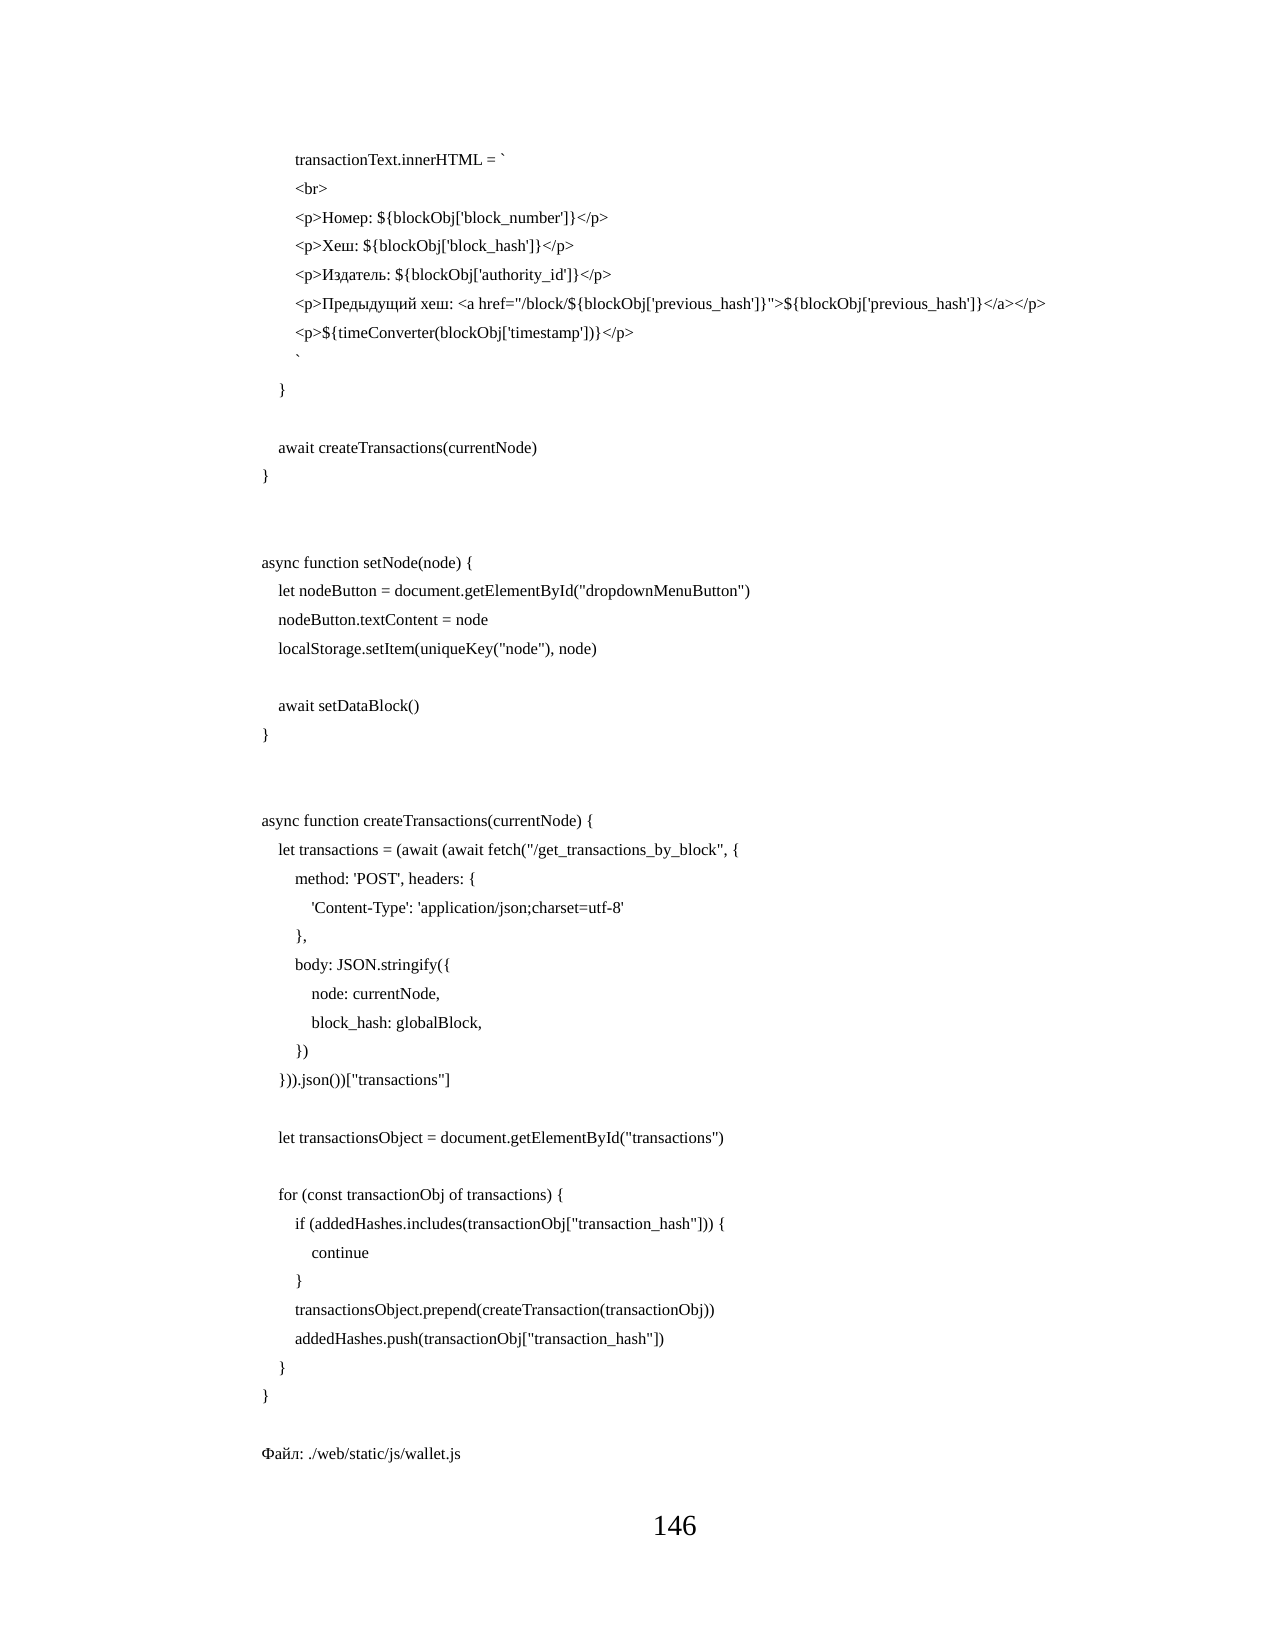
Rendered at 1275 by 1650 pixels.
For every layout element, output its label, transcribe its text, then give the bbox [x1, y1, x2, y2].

list await createTransactions(currentNode) [261, 437, 1125, 457]
list let transactions = (await (await fetch("/get_transactions_by_block", { [261, 840, 1125, 859]
list async function createTransactions(currentNode) { [261, 811, 1125, 830]
list } [261, 380, 1125, 399]
list node: currentNode, [261, 984, 1125, 1003]
list <p>Номер: ${blockObj['block_number']}</p> [261, 207, 1125, 227]
list } [261, 1357, 1125, 1377]
list await setDataBlock() [261, 696, 1125, 715]
list let transactionsObject = document.getElementById("transactions") [261, 1127, 1125, 1147]
list if (addedHashes.includes(transactionObj["transaction_hash"])) { [261, 1214, 1125, 1233]
list } [261, 1386, 1125, 1405]
list transactionText.innerHTML = ` [261, 150, 1125, 169]
list body: JSON.stringify({ [261, 955, 1125, 974]
list block_hash: globalBlock, [261, 1012, 1125, 1032]
list localStorage.setItem(uniqueKey("node"), node) [261, 639, 1125, 658]
list })).json())["transactions"] [261, 1070, 1125, 1089]
list for (const transactionObj of transactions) { [261, 1185, 1125, 1204]
list nodeButton.textContent = node [261, 610, 1125, 629]
list Файл: ./web/static/js/wallet.js [261, 1444, 1125, 1463]
list transactionsObject.prepend(createTransaction(transactionObj)) [261, 1300, 1125, 1319]
list }, [261, 926, 1125, 945]
list addedHashes.push(transactionObj["transaction_hash"]) [261, 1329, 1125, 1348]
list } [261, 466, 1125, 485]
list <p>${timeConverter(blockObj['timestamp'])}</p> [261, 322, 1125, 342]
list async function setNode(node) { [261, 552, 1125, 572]
list let nodeButton = document.getElementById("dropdownMenuButton") [261, 581, 1125, 600]
list ` [261, 351, 1125, 370]
list <p>Предыдущий хеш: <a href="/block/${blockObj['previous_hash']}">${blockObj['previous_hash']}</a></p> [261, 294, 1125, 313]
list method: 'POST', headers: { [261, 869, 1125, 888]
list <p>Издатель: ${blockObj['authority_id']}</p> [261, 265, 1125, 284]
list <br> [261, 179, 1125, 198]
list } [261, 725, 1125, 744]
list 'Content-Type': 'application/json;charset=utf-8' [261, 897, 1125, 917]
list }) [261, 1041, 1125, 1060]
list continue [261, 1242, 1125, 1262]
list } [261, 1271, 1125, 1290]
list <p>Хеш: ${blockObj['block_hash']}</p> [261, 236, 1125, 255]
